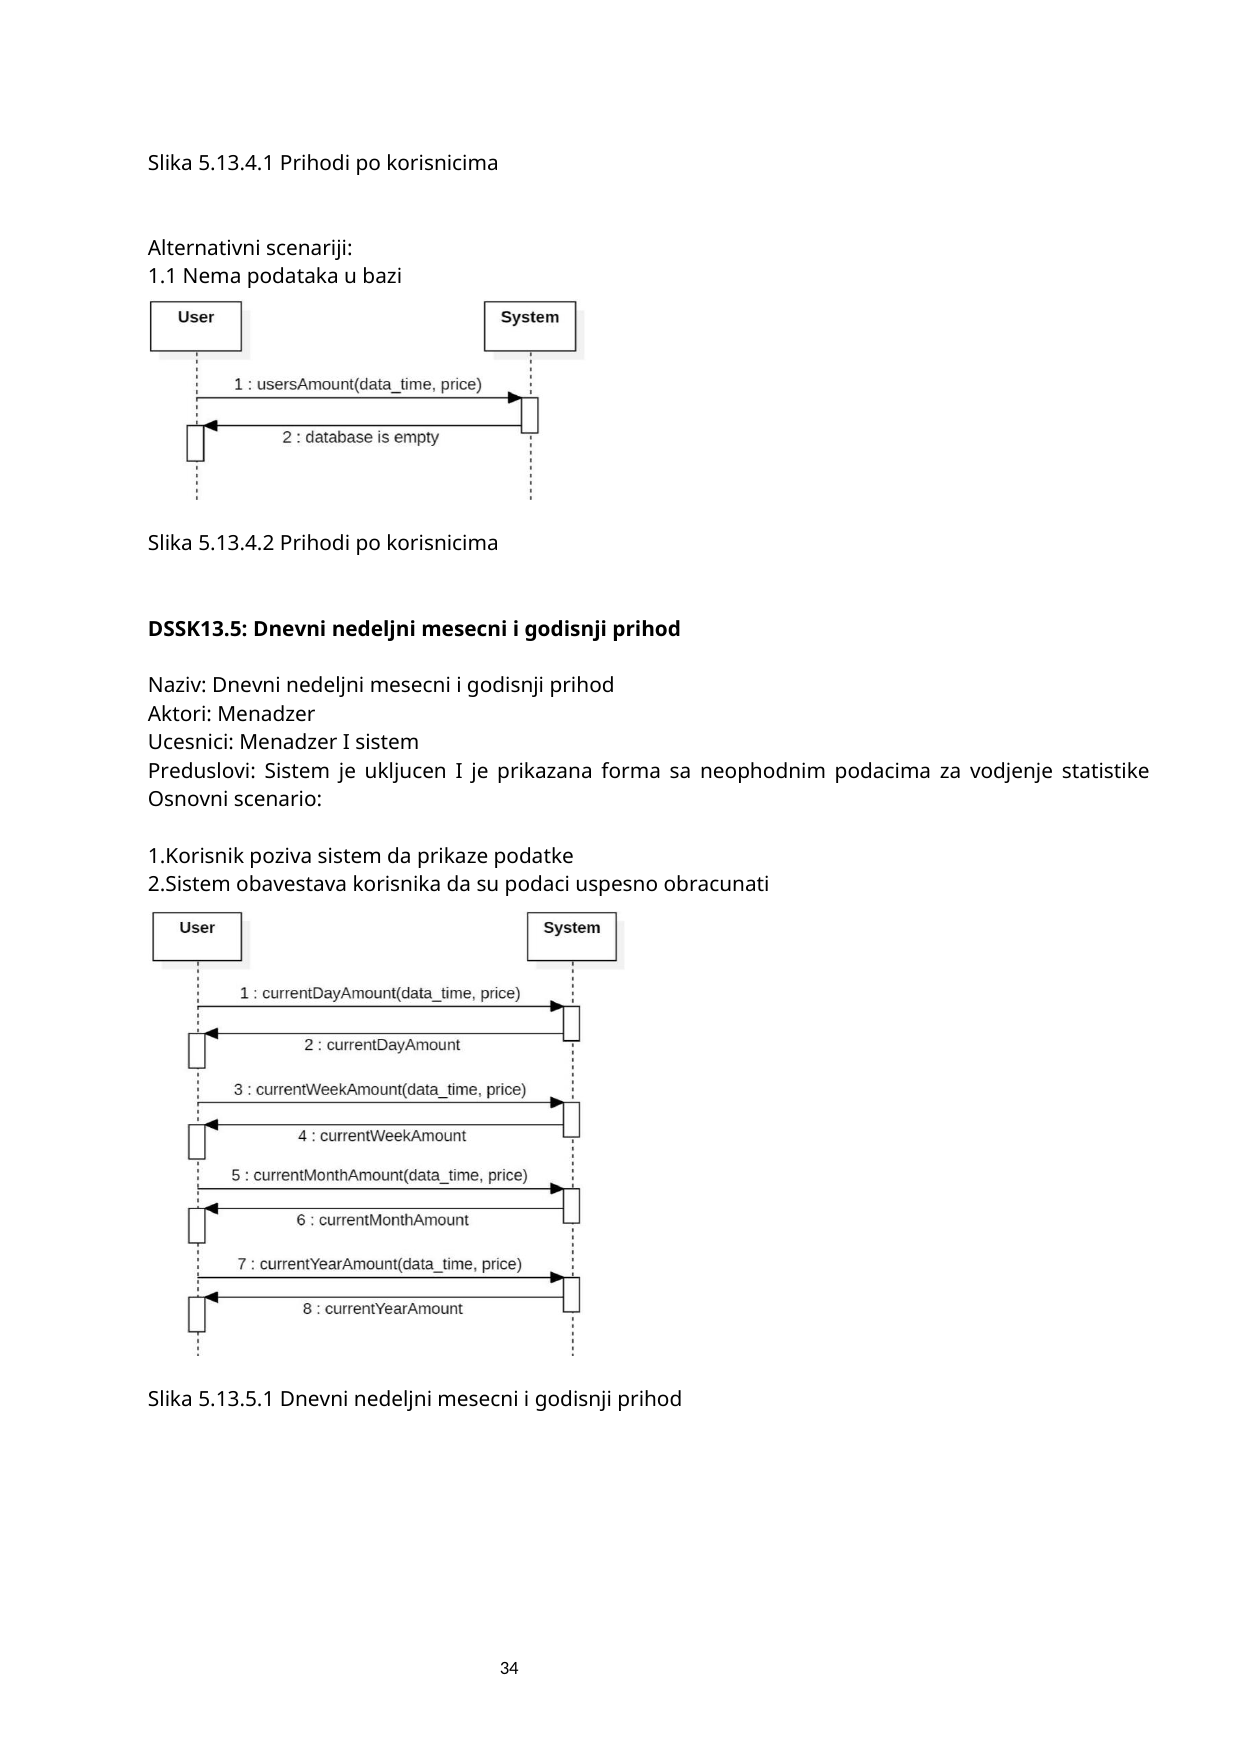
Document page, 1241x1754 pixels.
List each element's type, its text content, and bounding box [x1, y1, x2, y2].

list Slika 5.13.4.1 Prihodi po korisnicima [148, 148, 1152, 176]
list Preduslovi: Sistem je ukljucen I je prikazana forma sa neophodnim podacima za vodjenje statistike Osnovni scenario: [148, 756, 1152, 813]
list Aktori: Menadzer [148, 699, 1152, 727]
picture [149, 299, 587, 500]
list Slika 5.13.4.2 Prihodi po korisnicima [148, 528, 1152, 557]
list 1.1 Nema podataka u bazi [148, 261, 1152, 290]
list Alternativni scenariji: [148, 233, 1152, 261]
list Ucesnici: Menadzer I sistem [148, 727, 1152, 756]
list 2.Sistem obavestava korisnika da su podaci uspesno obracunati [148, 869, 1152, 898]
list Slika 5.13.5.1 Dnevni nedeljni mesecni i godisnji prihod [148, 1384, 1152, 1412]
list 1.Korisnik poziva sistem da prikaze podatke [148, 841, 1152, 869]
list Naziv: Dnevni nedeljni mesecni i godisnji prihod [148, 671, 1152, 699]
list DSSK13.5: Dnevni nedeljni mesecni i godisnji prihod [148, 614, 1152, 642]
picture [148, 911, 625, 1356]
